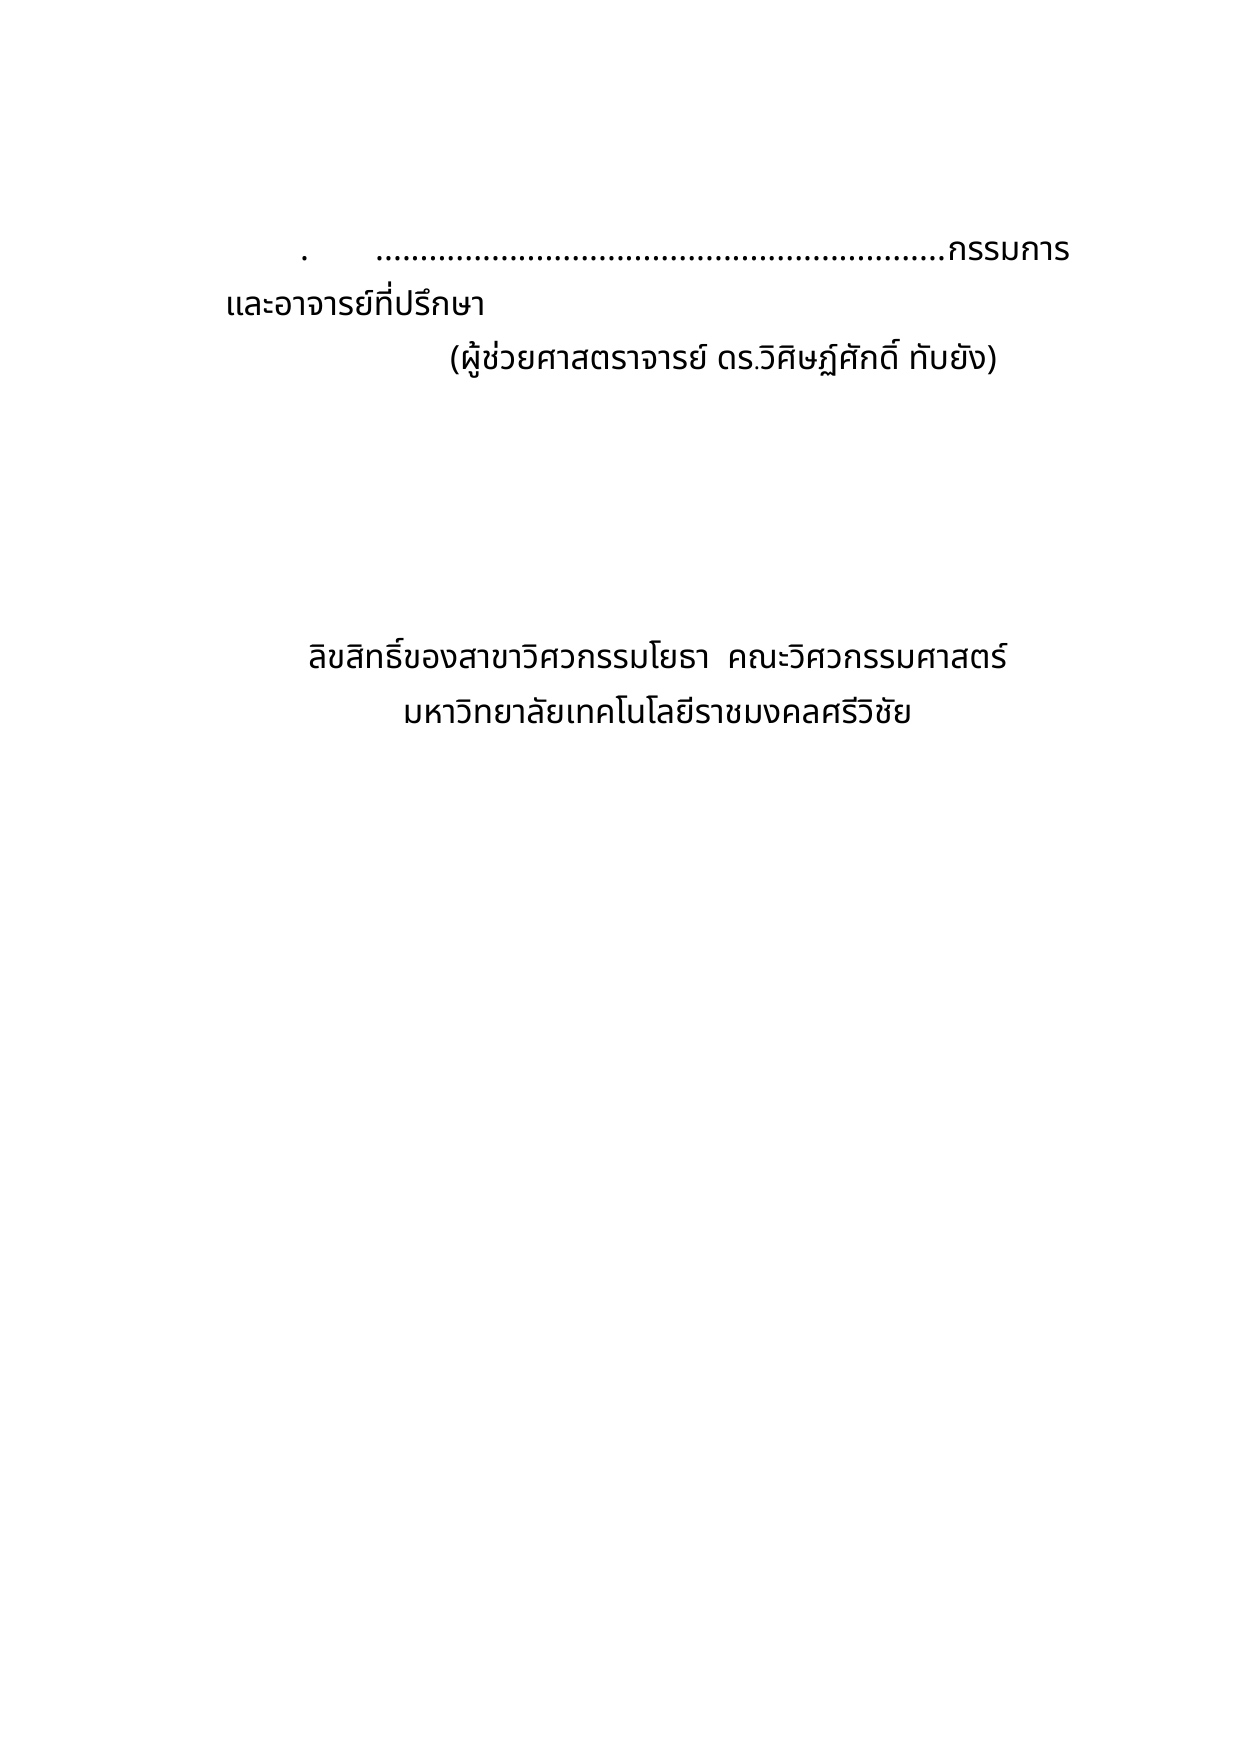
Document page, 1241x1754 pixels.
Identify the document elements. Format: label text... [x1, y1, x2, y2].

text ลิขสิทธิ์ของสาขาวิศวกรรมโยธา คณะวิศวกรรมศาสตร์ [225, 633, 1090, 684]
text . ................................................................กรรมการและอาจารย์ที่ปรึกษา [225, 225, 1090, 330]
text (ผู้ช่วยศาสตราจารย์ ดร.วิศิษฏ์ศักดิ์ ทับยัง) [375, 334, 1090, 385]
text มหาวิทยาลัยเทคโนโลยีราชมงคลศรีวิชัย [225, 688, 1090, 738]
